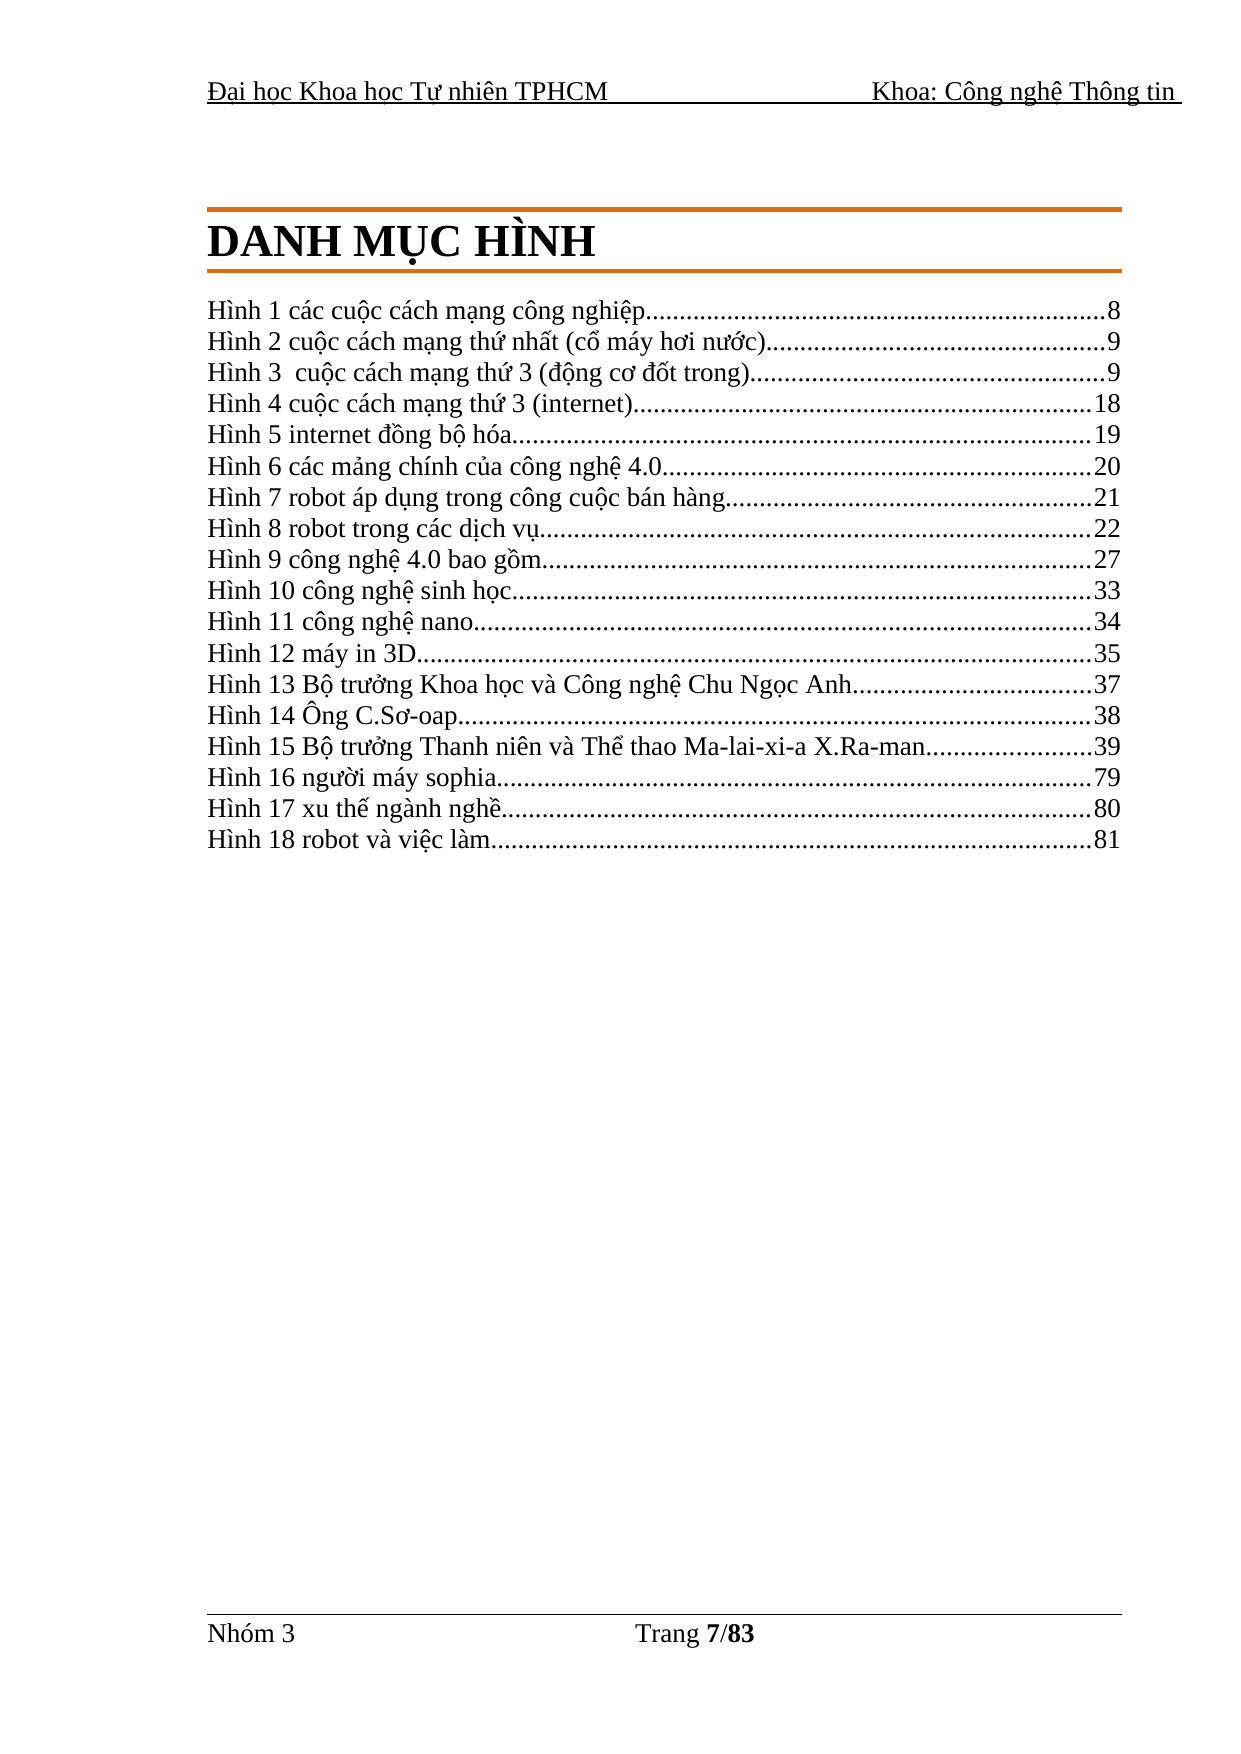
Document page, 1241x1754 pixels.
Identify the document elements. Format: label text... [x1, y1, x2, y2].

text Hình 8 robot trong các dịch vụ 22 [207, 512, 1122, 543]
text Hình 16 người máy sophia 79 [207, 761, 1122, 792]
text Hình 13 Bộ trưởng Khoa học và Công nghệ Chu Ngọc Anh 37 [207, 668, 1122, 699]
text Hình 5 internet đồng bộ hóa 19 [207, 419, 1122, 450]
text Hình 17 xu thế ngành nghề 80 [207, 792, 1122, 823]
text Hình 9 công nghệ 4.0 bao gồm 27 [207, 543, 1122, 574]
text DANH MỤC HÌNH [207, 212, 1122, 269]
text Hình 10 công nghệ sinh học 33 [207, 574, 1122, 606]
text Hình 7 robot áp dụng trong công cuộc bán hàng 21 [207, 481, 1122, 512]
text Hình 11 công nghệ nano 34 [207, 606, 1122, 637]
text Hình 6 các mảng chính của công nghệ 4.0 20 [207, 450, 1122, 481]
text Hình 15 Bộ trưởng Thanh niên và Thể thao Ma-lai-xi-a X.Ra-man 39 [207, 730, 1122, 761]
text Hình 1 các cuộc cách mạng công nghiệp 8 [207, 294, 1122, 325]
text Hình 14 Ông C.Sơ-oap 38 [207, 699, 1122, 730]
text Hình 3 cuộc cách mạng thứ 3 (động cơ đốt trong) 9 [207, 356, 1122, 387]
text Hình 2 cuộc cách mạng thứ nhất (cổ máy hơi nước) 9 [207, 325, 1122, 356]
text Hình 4 cuộc cách mạng thứ 3 (internet) 18 [207, 387, 1122, 419]
text Hình 18 robot và việc làm 81 [207, 823, 1122, 855]
text Hình 12 máy in 3D 35 [207, 637, 1122, 668]
